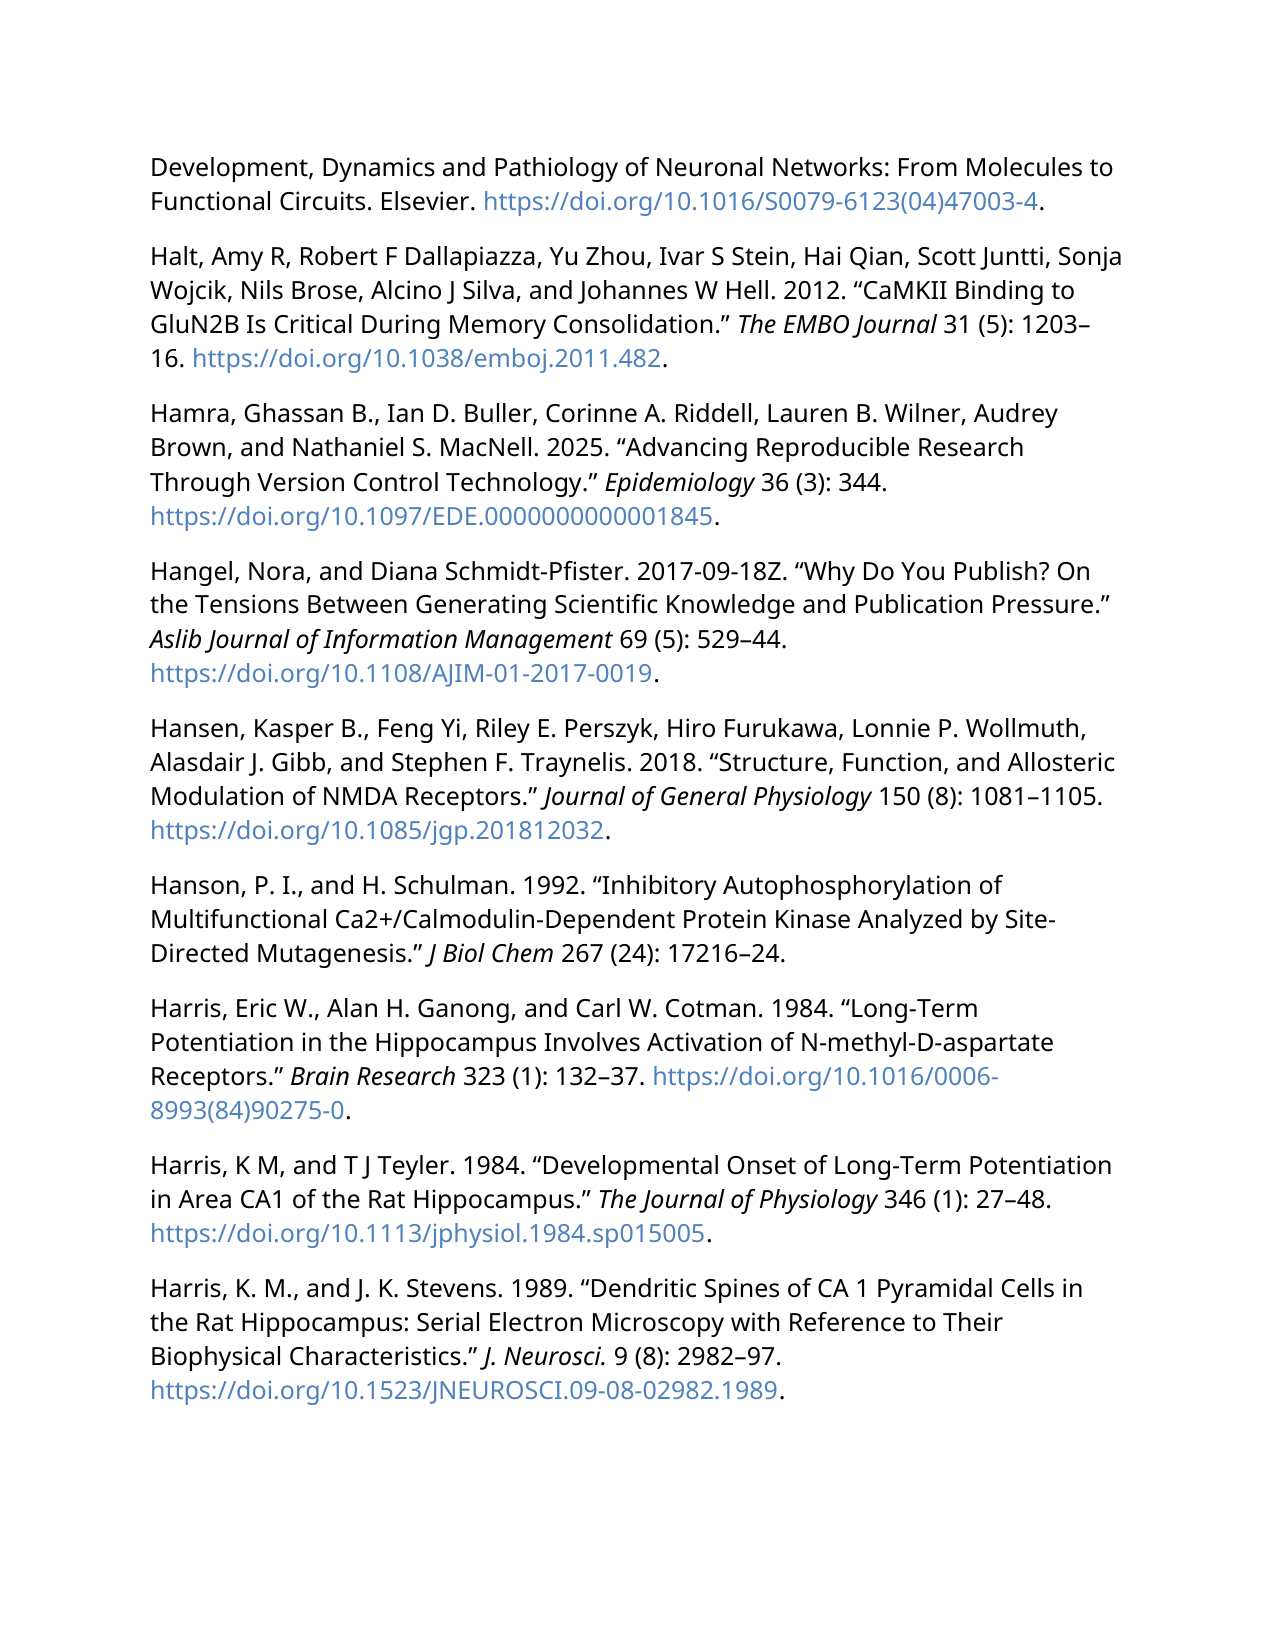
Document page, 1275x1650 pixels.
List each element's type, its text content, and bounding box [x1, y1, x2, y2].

text Hangel, Nora, and Diana Schmidt-Pfister. 2017-09-18Z. “Why Do You Publish? On the Tensions Between Generating Scientific Knowledge and Publication Pressure.” Aslib Journal of Information Management 69 (5): 529–44. https://doi.org/10.1108/AJIM-01-2017-0019. [150, 553, 1125, 689]
text Hanson, P. I., and H. Schulman. 1992. “Inhibitory Autophosphorylation of Multifunctional Ca2+/Calmodulin-Dependent Protein Kinase Analyzed by Site-Directed Mutagenesis.” J Biol Chem 267 (24): 17216–24. [150, 867, 1125, 969]
text Halt, Amy R, Robert F Dallapiazza, Yu Zhou, Ivar S Stein, Hai Qian, Scott Juntti, Sonja Wojcik, Nils Brose, Alcino J Silva, and Johannes W Hell. 2012. “CaMKII Binding to GluN2B Is Critical During Memory Consolidation.” The EMBO Journal 31 (5): 1203–16. https://doi.org/10.1038/emboj.2011.482. [150, 239, 1125, 375]
text Hansen, Kasper B., Feng Yi, Riley E. Perszyk, Hiro Furukawa, Lonnie P. Wollmuth, Alasdair J. Gibb, and Stephen F. Traynelis. 2018. “Structure, Function, and Allosteric Modulation of NMDA Receptors.” Journal of General Physiology 150 (8): 1081–1105. https://doi.org/10.1085/jgp.201812032. [150, 710, 1125, 846]
text Harris, K. M., and J. K. Stevens. 1989. “Dendritic Spines of CA 1 Pyramidal Cells in the Rat Hippocampus: Serial Electron Microscopy with Reference to Their Biophysical Characteristics.” J. Neurosci. 9 (8): 2982–97. https://doi.org/10.1523/JNEUROSCI.09-08-02982.1989. [150, 1270, 1125, 1407]
text Harris, Eric W., Alan H. Ganong, and Carl W. Cotman. 1984. “Long-Term Potentiation in the Hippocampus Involves Activation of N-methyl-D-aspartate Receptors.” Brain Research 323 (1): 132–37. https://doi.org/10.1016/0006-8993(84)90275-0. [150, 990, 1125, 1127]
text Harris, K M, and T J Teyler. 1984. “Developmental Onset of Long-Term Potentiation in Area CA1 of the Rat Hippocampus.” The Journal of Physiology 346 (1): 27–48. https://doi.org/10.1113/jphysiol.1984.sp015005. [150, 1147, 1125, 1249]
text Hamra, Ghassan B., Ian D. Buller, Corinne A. Riddell, Lauren B. Wilner, Audrey Brown, and Nathaniel S. MacNell. 2025. “Advancing Reproducible Research Through Version Control Technology.” Epidemiology 36 (3): 344. https://doi.org/10.1097/EDE.0000000000001845. [150, 396, 1125, 532]
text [150, 150, 1125, 218]
